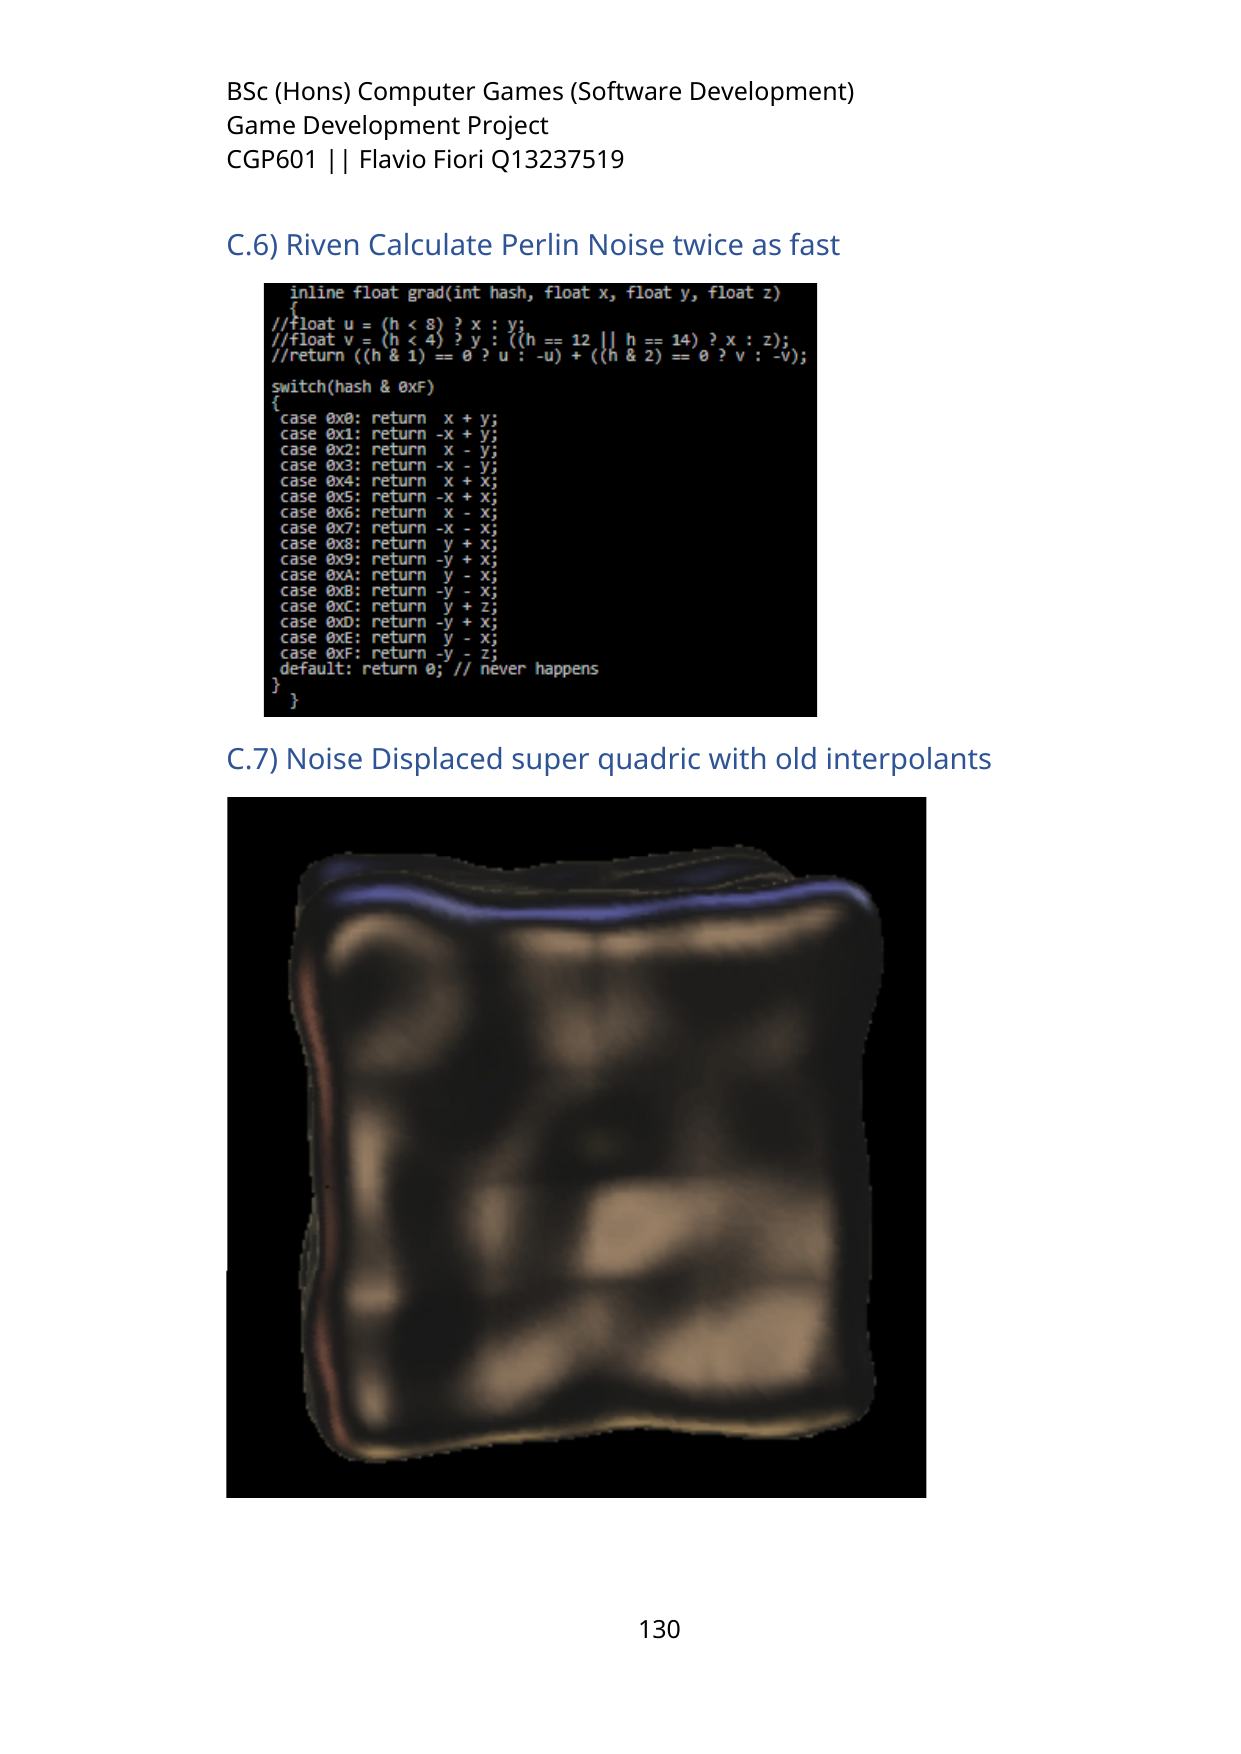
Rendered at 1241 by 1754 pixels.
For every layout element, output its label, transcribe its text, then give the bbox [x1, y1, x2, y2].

picture [226, 797, 927, 1498]
subtitle C.6) Riven Calculate Perlin Noise twice as fast [226, 224, 1092, 264]
subtitle C.7) Noise Displaced super quadric with old interpolants [226, 738, 1092, 778]
picture [263, 283, 818, 717]
